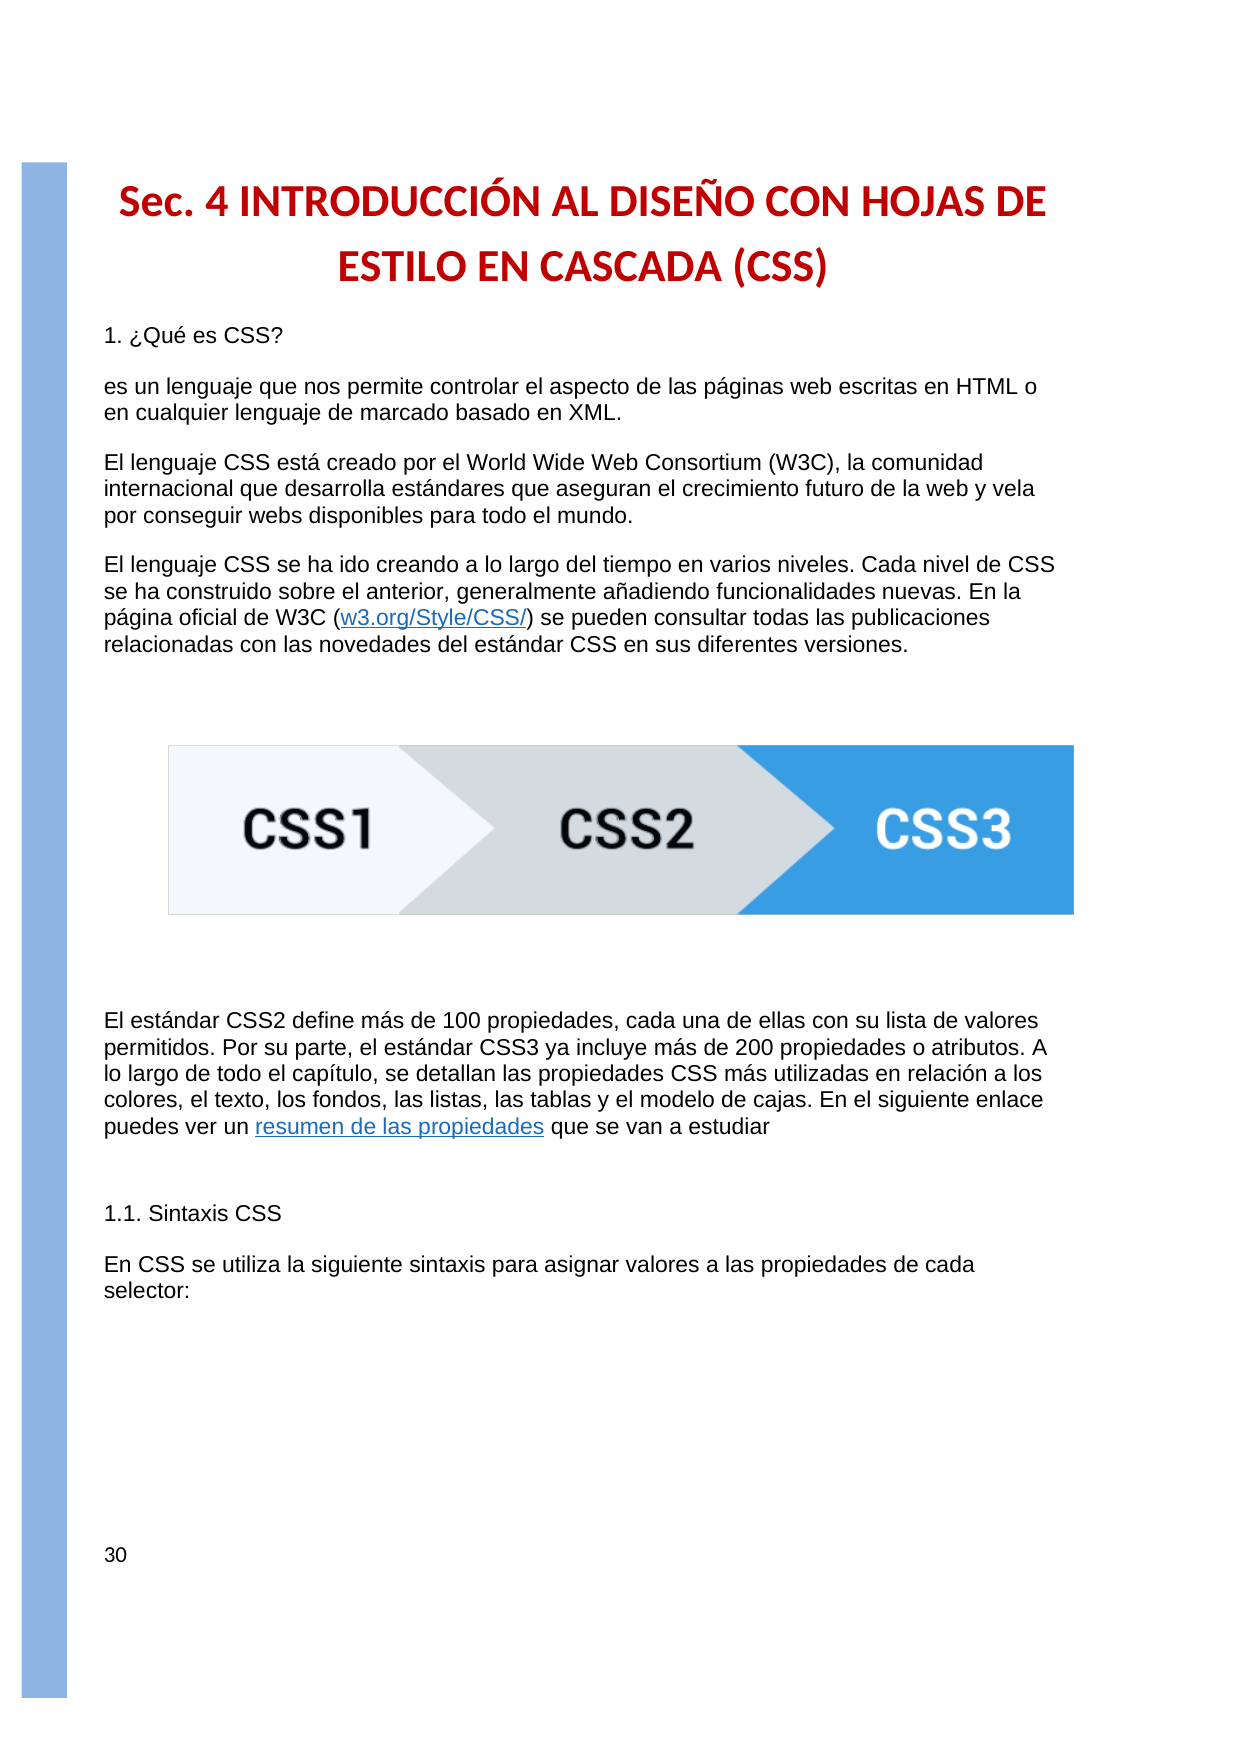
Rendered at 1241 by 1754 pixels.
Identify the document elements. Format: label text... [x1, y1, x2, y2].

text Sec. 4 INTRODUCCIÓN AL DISEÑO CON HOJAS DE ESTILO EN CASCADA (CSS) [103, 172, 1063, 293]
text El lenguaje CSS se ha ido creando a lo largo del tiempo en varios niveles. Cada nivel de CSS se ha construido sobre el anterior, generalmente añadiendo funcionalidades nuevas. En la página oficial de W3C (w3.org/Style/CSS/) se pueden consultar todas las publicaciones relacionadas con las novedades del estándar CSS en sus diferentes versiones. [103, 551, 1063, 657]
text El estándar CSS2 define más de 100 propiedades, cada una de ellas con su lista de valores permitidos. Por su parte, el estándar CSS3 ya incluye más de 200 propiedades o atributos. A lo largo de todo el capítulo, se detallan las propiedades CSS más utilizadas en relación a los colores, el texto, los fondos, las listas, las tablas y el modelo de cajas. En el siguiente enlace puedes ver un resumen de las propiedades que se van a estudiar [103, 1007, 1063, 1139]
text 1. ¿Qué es CSS? [103, 322, 1063, 348]
text es un lenguaje que nos permite controlar el aspecto de las páginas web escritas en HTML o en cualquier lenguaje de marcado basado en XML. [103, 373, 1063, 426]
text 1.1. Sintaxis CSS [103, 1199, 1063, 1226]
text El lenguaje CSS está creado por el World Wide Web Consortium (W3C), la comunidad internacional que desarrolla estándares que aseguran el crecimiento futuro de la web y vela por conseguir webs disponibles para todo el mundo. [103, 449, 1063, 528]
picture [103, 677, 1135, 983]
text En CSS se utiliza la siguiente sintaxis para asignar valores a las propiedades de cada selector: [103, 1251, 1063, 1303]
